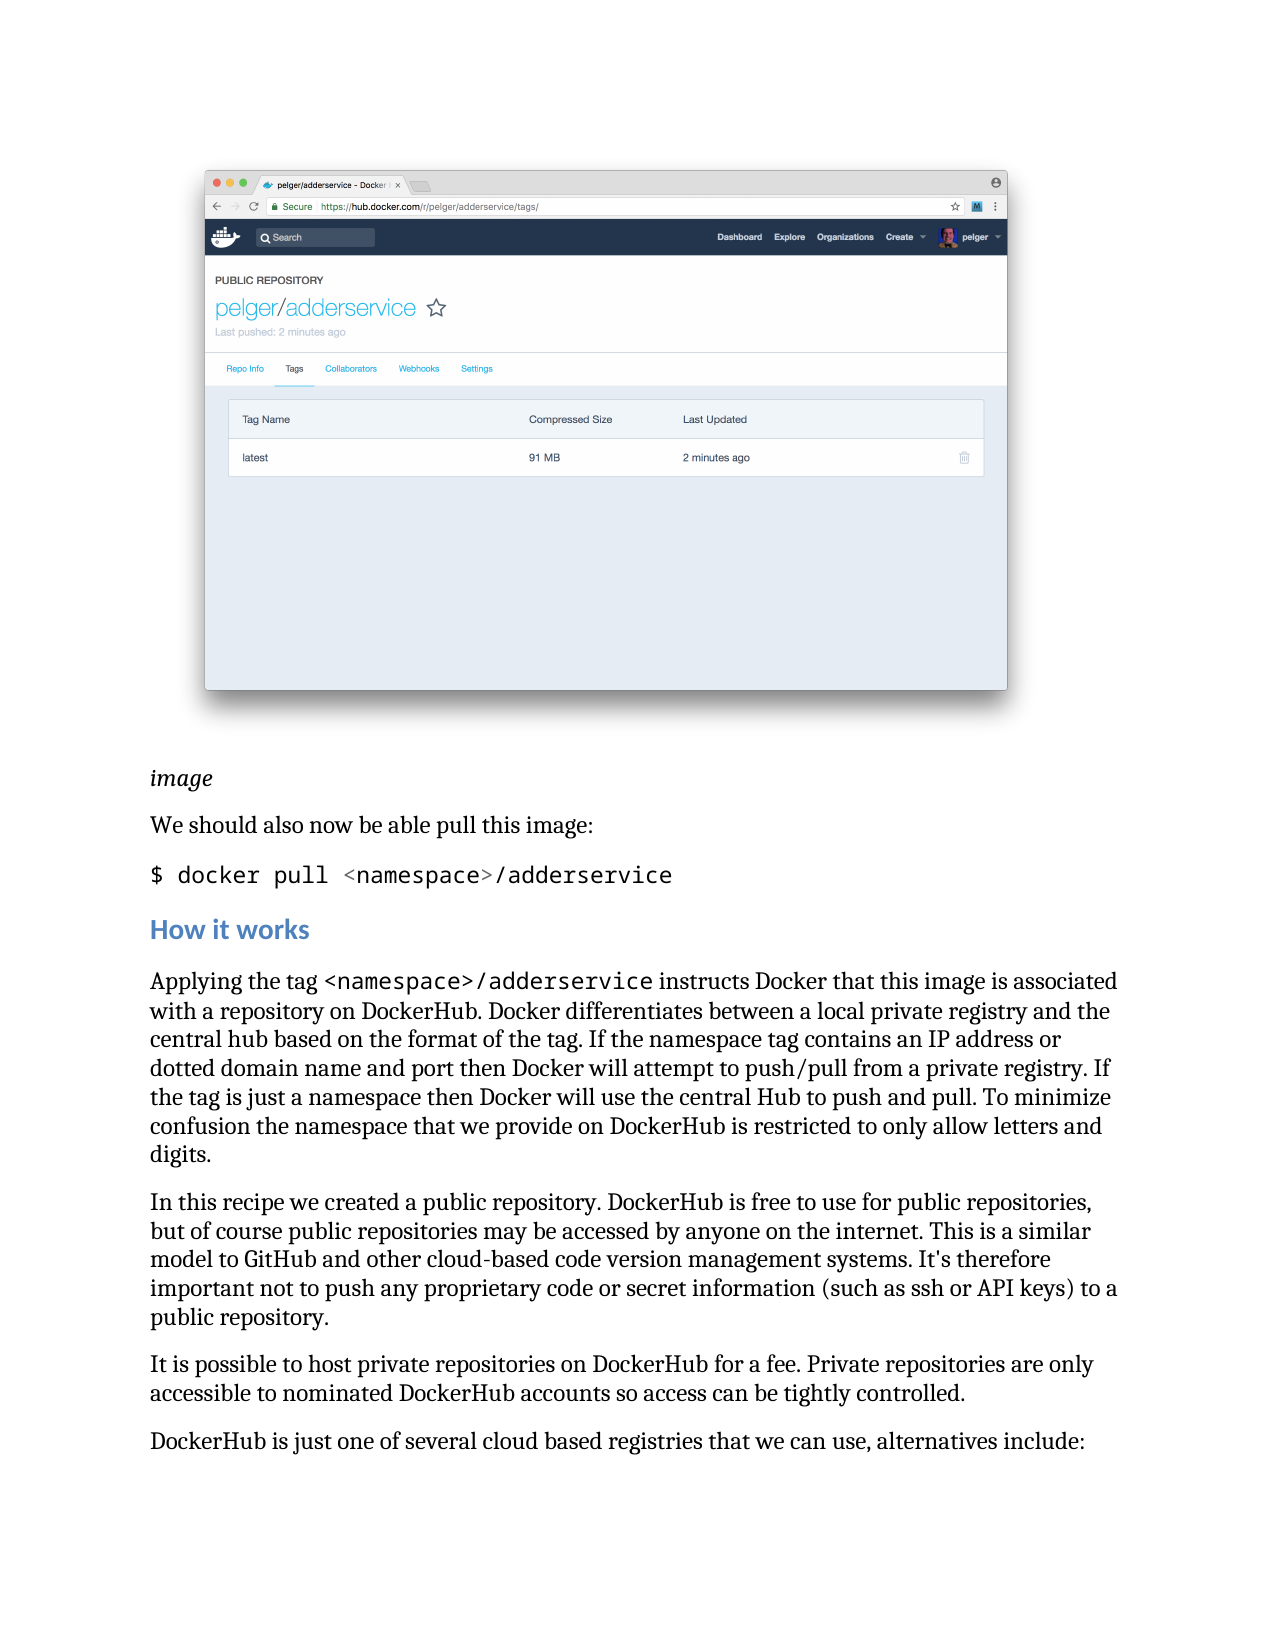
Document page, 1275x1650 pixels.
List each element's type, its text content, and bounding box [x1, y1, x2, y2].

text image [150, 764, 1125, 793]
text We should also now be able pull this image: [150, 811, 1125, 840]
subtitle How it works [150, 911, 1125, 947]
text It is possible to host private repositories on DockerHub for a fee. Private repositories are only accessible to nominated DockerHub accounts so access can be tightly controlled. [150, 1350, 1125, 1408]
text DockerHub is just one of several cloud based registries that we can use, alternatives include: [150, 1427, 1125, 1455]
text Applying the tag <namespace>/adderservice instructs Docker that this image is associated with a repository on DockerHub. Docker differentiates between a local private registry and the central hub based on the format of the tag. If the namespace tag contains an IP address or dotted domain name and port then Docker will attempt to push/pull from a private registry. If the tag is just a namespace then Docker will use the central Hub to push and pull. To minimize confusion the namespace that we provide on DockerHub is restricted to only allow letters and digits. [150, 965, 1125, 1169]
picture [168, 150, 1044, 743]
text In this recipe we created a public repository. DockerHub is free to use for public repositories, but of course public repositories may be accessed by anyone on the internet. This is a similar model to GitHub and other cloud-based code version management systems. It's therefore important not to push any proprietary code or secret information (such as ssh or API keys) to a public repository. [150, 1188, 1125, 1332]
text $ docker pull <namespace>/adderservice [150, 859, 1125, 890]
